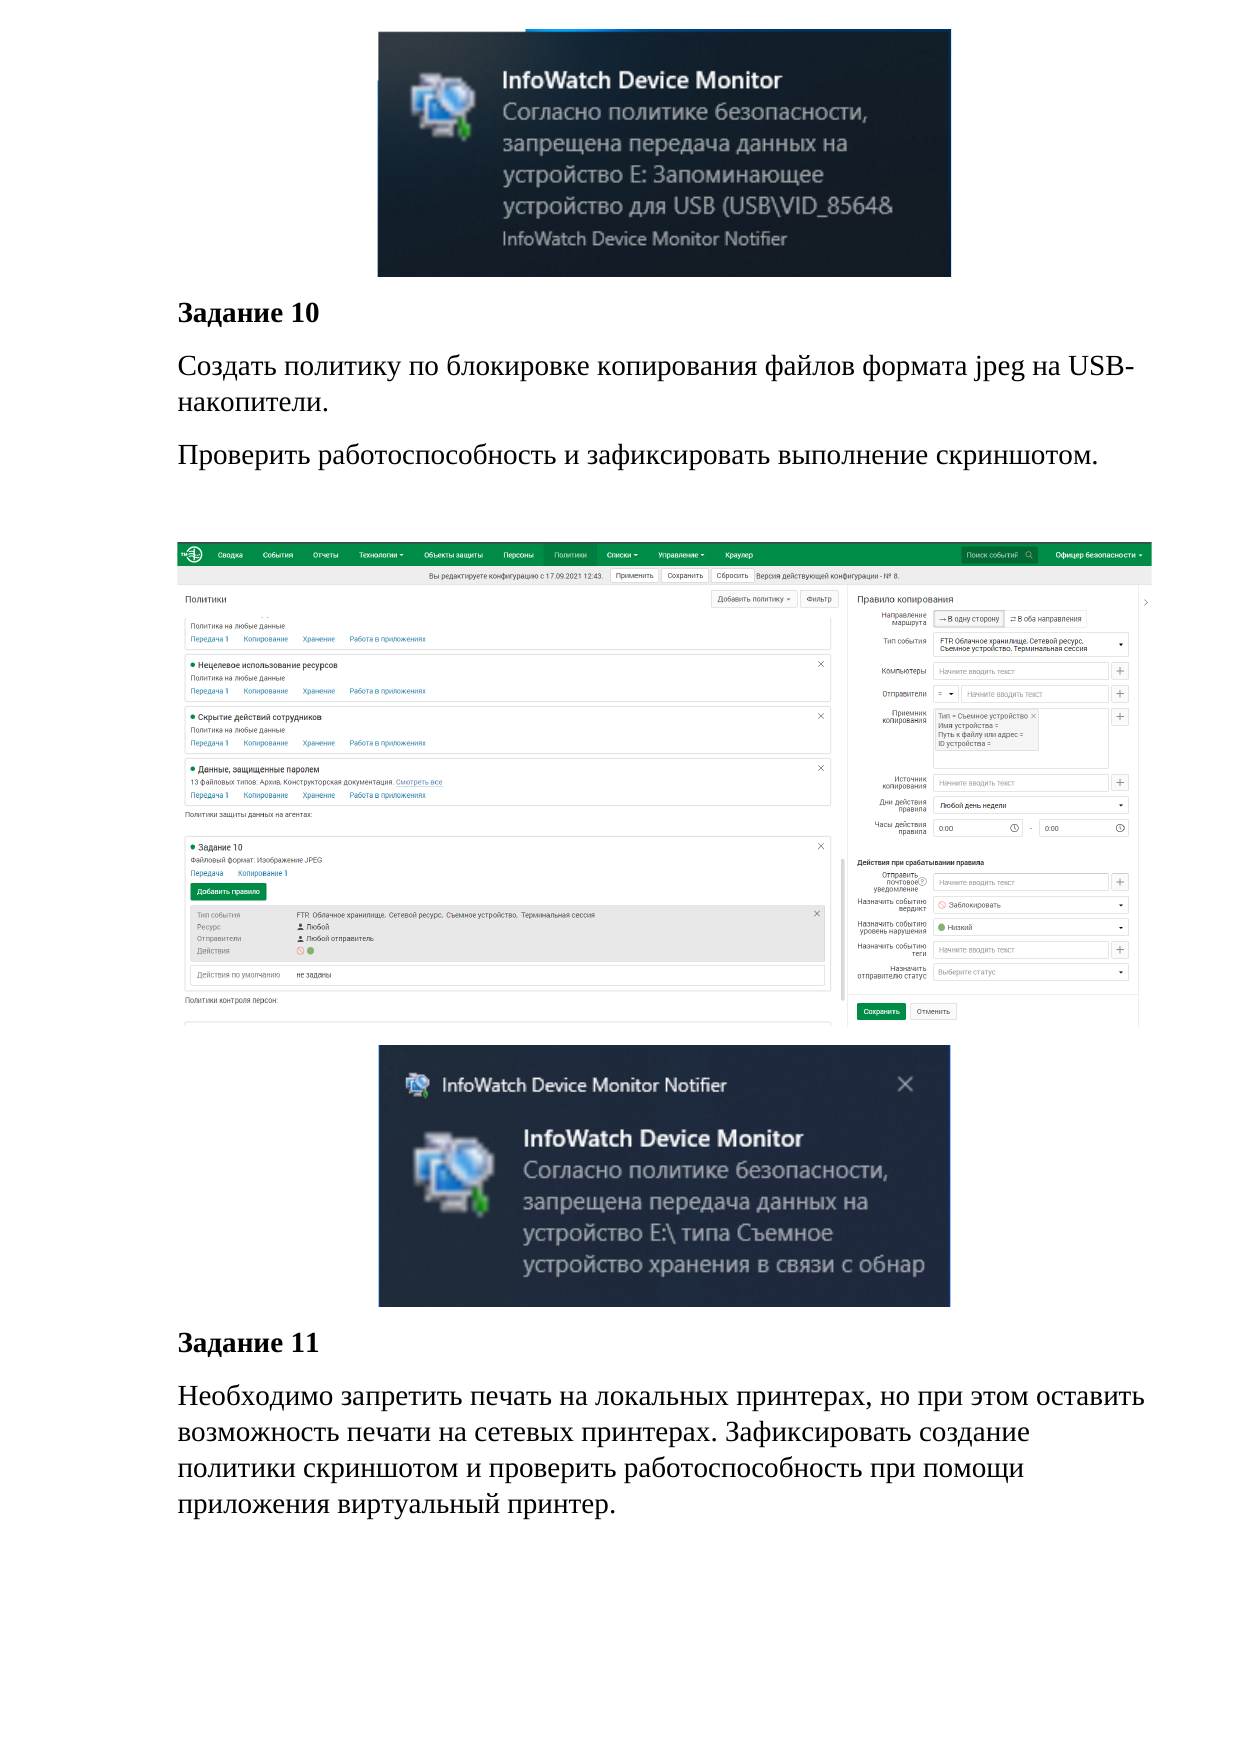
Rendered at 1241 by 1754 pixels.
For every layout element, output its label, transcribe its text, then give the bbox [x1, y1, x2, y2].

text Создать политику по блокировке копирования файлов формата jpeg на USB-накопители. [177, 348, 1152, 418]
text Задание 11 [177, 1325, 1152, 1358]
text Задание 10 [177, 295, 1152, 329]
picture [377, 29, 952, 277]
text Необходимо запретить печать на локальных принтерах, но при этом оставить возможность печати на сетевых принтерах. Зафиксировать создание политики скриншотом и проверить работоспособность при помощи приложения виртуальный принтер. [177, 1378, 1152, 1520]
picture [378, 1045, 951, 1307]
picture [177, 542, 1152, 1027]
text Проверить работоспособность и зафиксировать выполнение скриншотом. [177, 437, 1152, 471]
